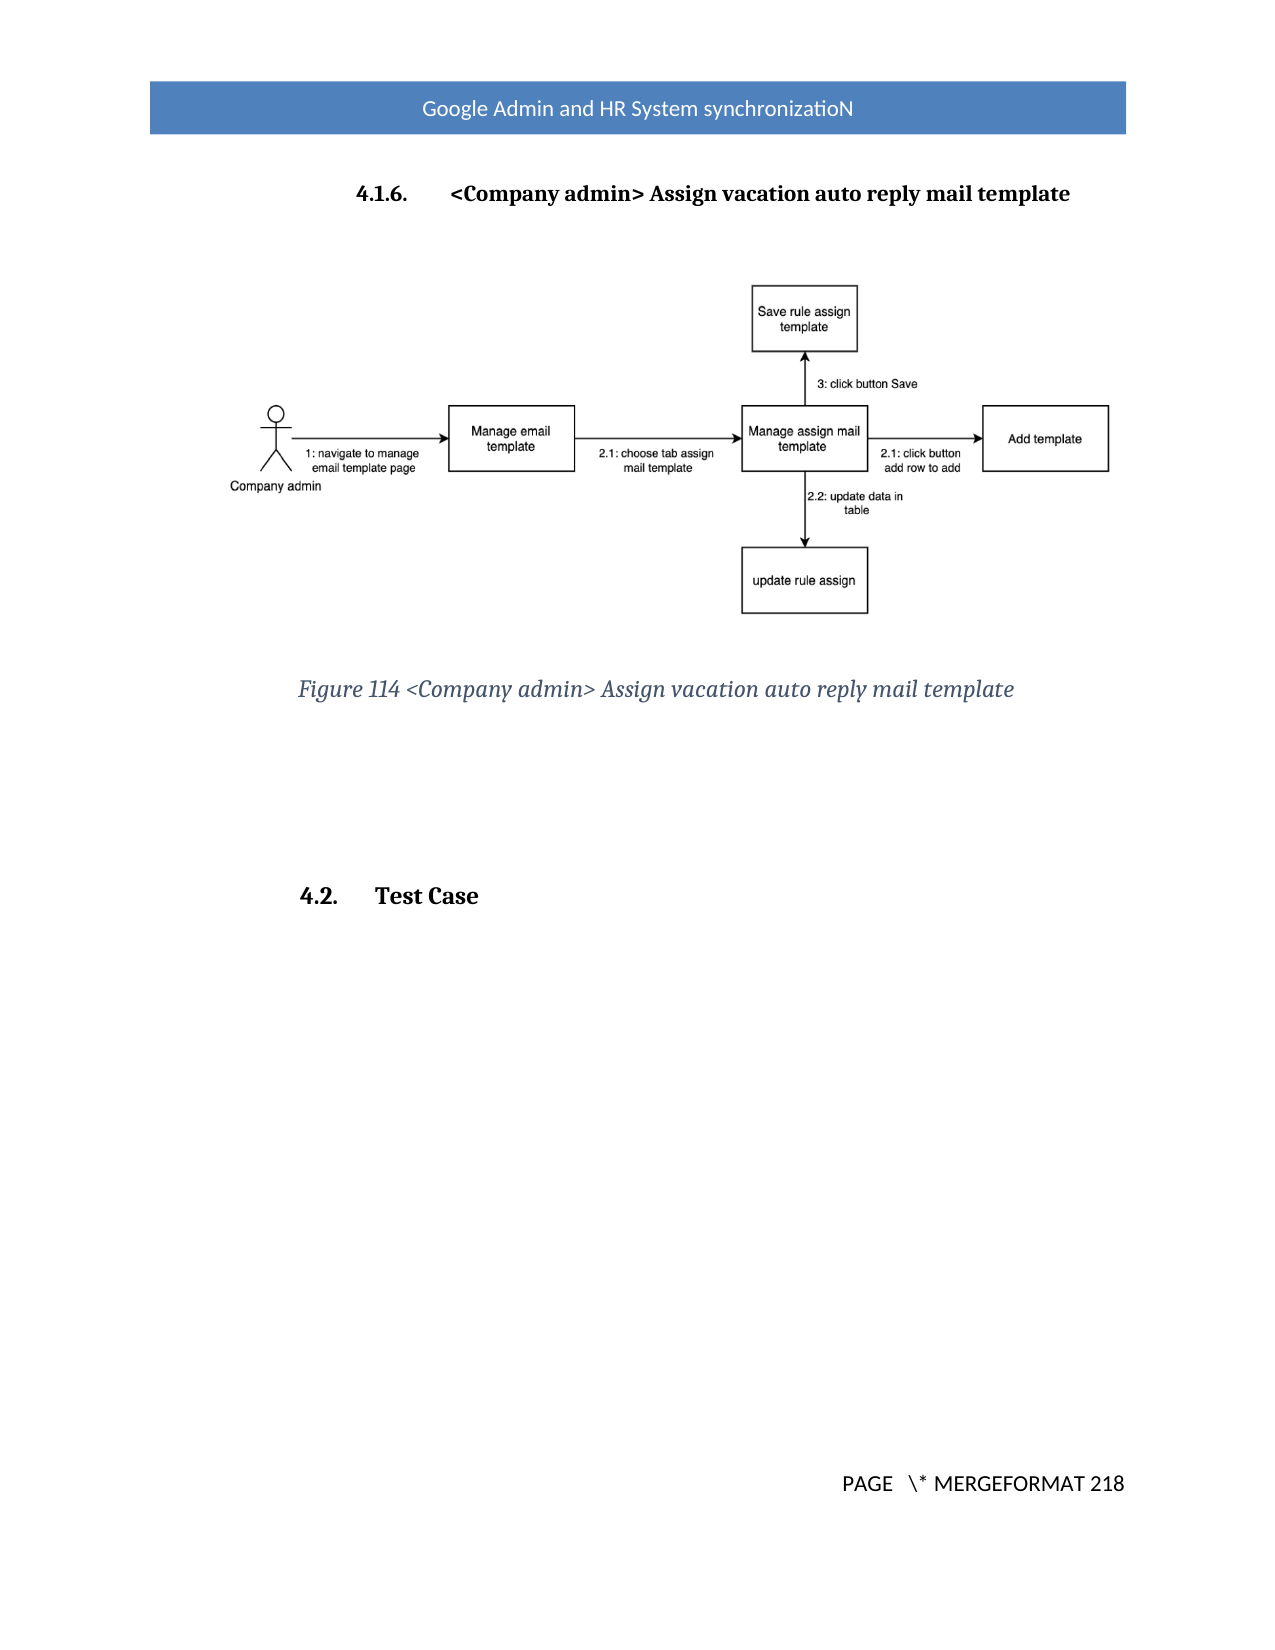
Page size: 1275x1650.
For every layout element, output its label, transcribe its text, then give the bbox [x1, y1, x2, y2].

subtitle <Company admin> Assign vacation auto reply mail template [356, 181, 1125, 207]
subtitle Test Case [300, 882, 1125, 911]
picture [187, 231, 1125, 642]
text Figure 114 <Company admin> Assign vacation auto reply mail template [187, 675, 1125, 704]
